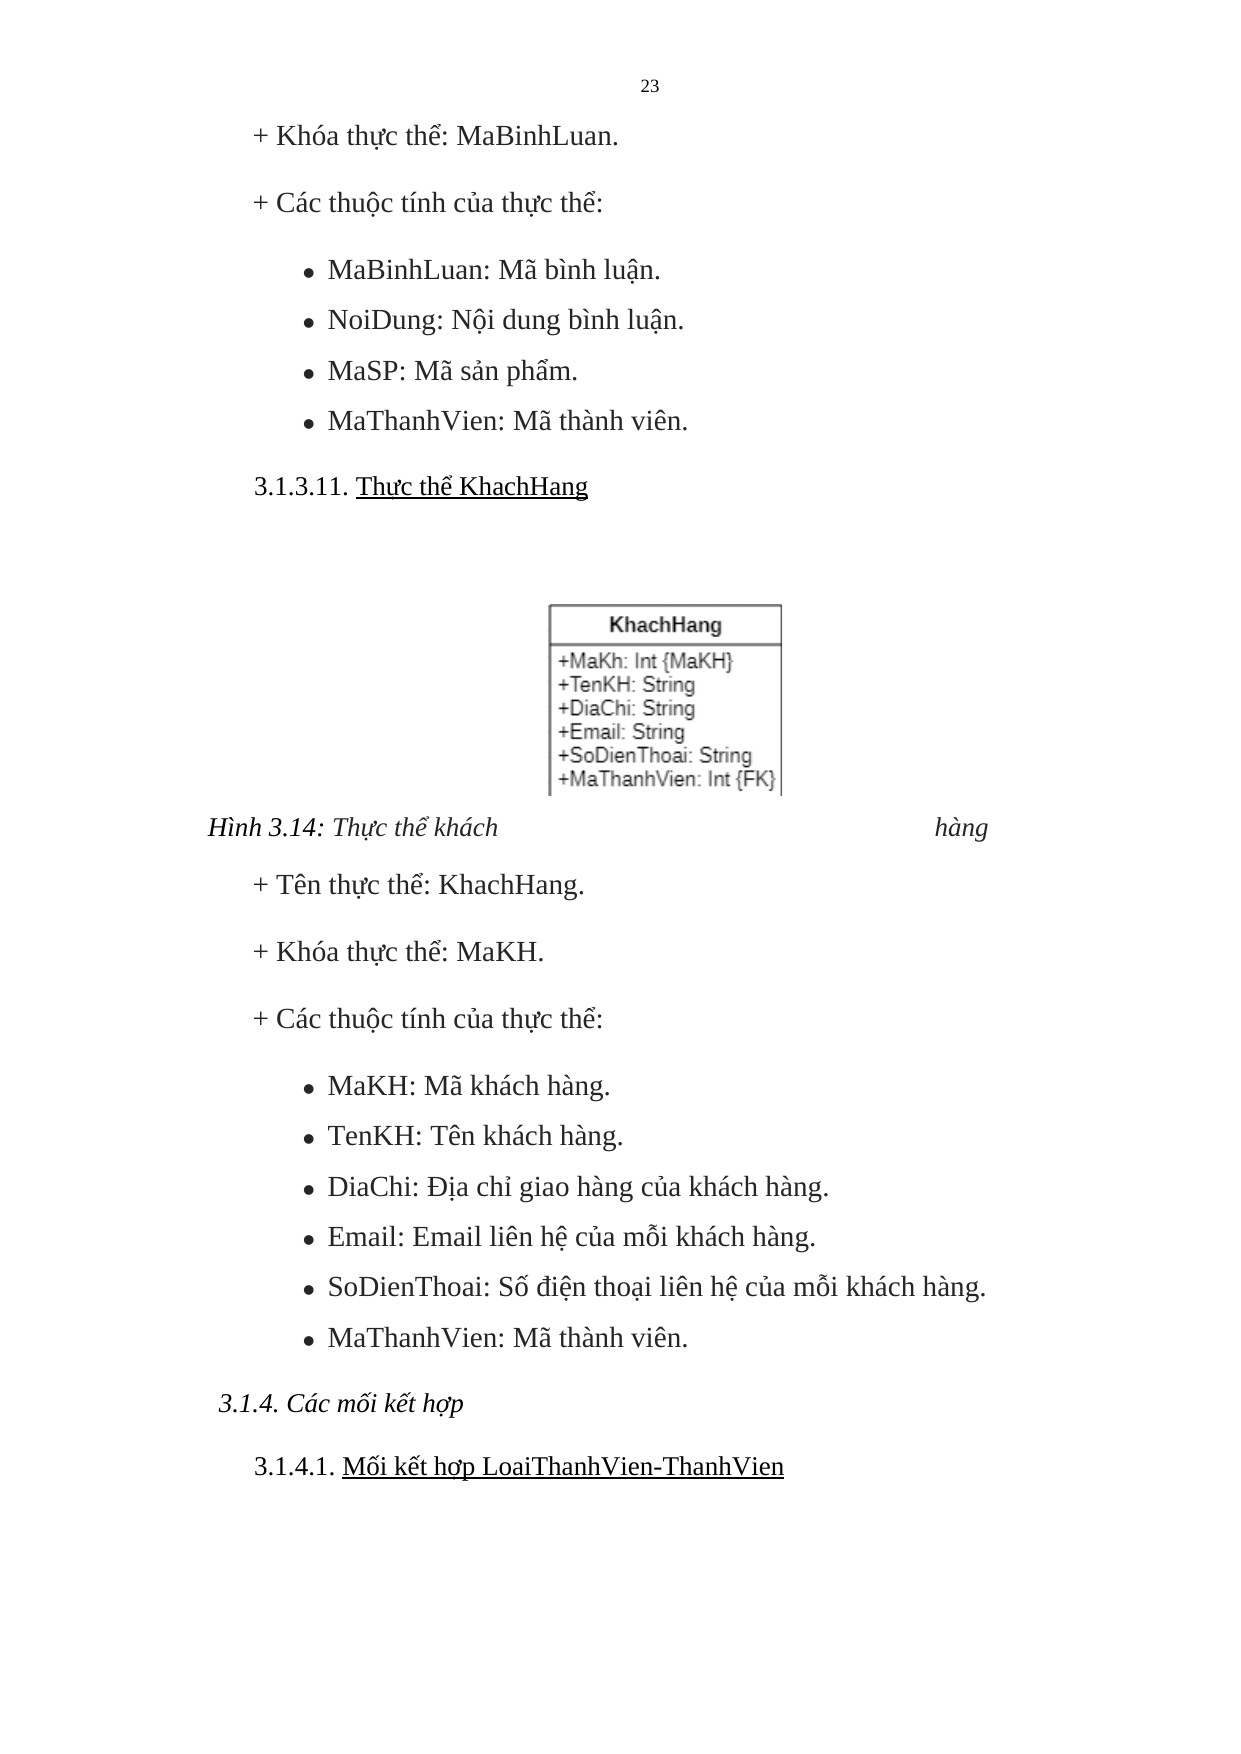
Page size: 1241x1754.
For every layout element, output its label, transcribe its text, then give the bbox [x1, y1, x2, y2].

subtitle Các mối kết hợp [218, 1387, 1122, 1418]
list Email: Email liên hệ của mỗi khách hàng. [277, 1219, 1122, 1253]
list MaKH: Mã khách hàng. [277, 1068, 1122, 1102]
text + Khóa thực thể: MaBinhLuan. [177, 118, 1122, 152]
list MaSP: Mã sản phẩm. [277, 353, 1122, 386]
list MaThanhVien: Mã thành viên. [277, 1320, 1122, 1353]
list DiaChi: Địa chỉ giao hàng của khách hàng. [277, 1169, 1122, 1202]
text + Các thuộc tính của thực thể: [177, 185, 1122, 219]
text + Khóa thực thể: MaKH. [177, 934, 1122, 968]
text + Tên thực thể: KhachHang. [177, 867, 1122, 901]
text + Các thuộc tính của thực thể: [177, 1001, 1122, 1035]
subtitle Thực thể KhachHang [254, 470, 1122, 501]
subtitle Mối kết hợp LoaiThanhVien-ThanhVien [254, 1450, 1122, 1481]
list NoiDung: Nội dung bình luận. [277, 302, 1122, 336]
list MaBinhLuan: Mã bình luận. [277, 252, 1122, 286]
list SoDienThoai: Số điện thoại liên hệ của mỗi khách hàng. [277, 1269, 1122, 1303]
list MaThanhVien: Mã thành viên. [277, 403, 1122, 437]
list TenKH: Tên khách hàng. [277, 1118, 1122, 1152]
picture [547, 604, 783, 796]
